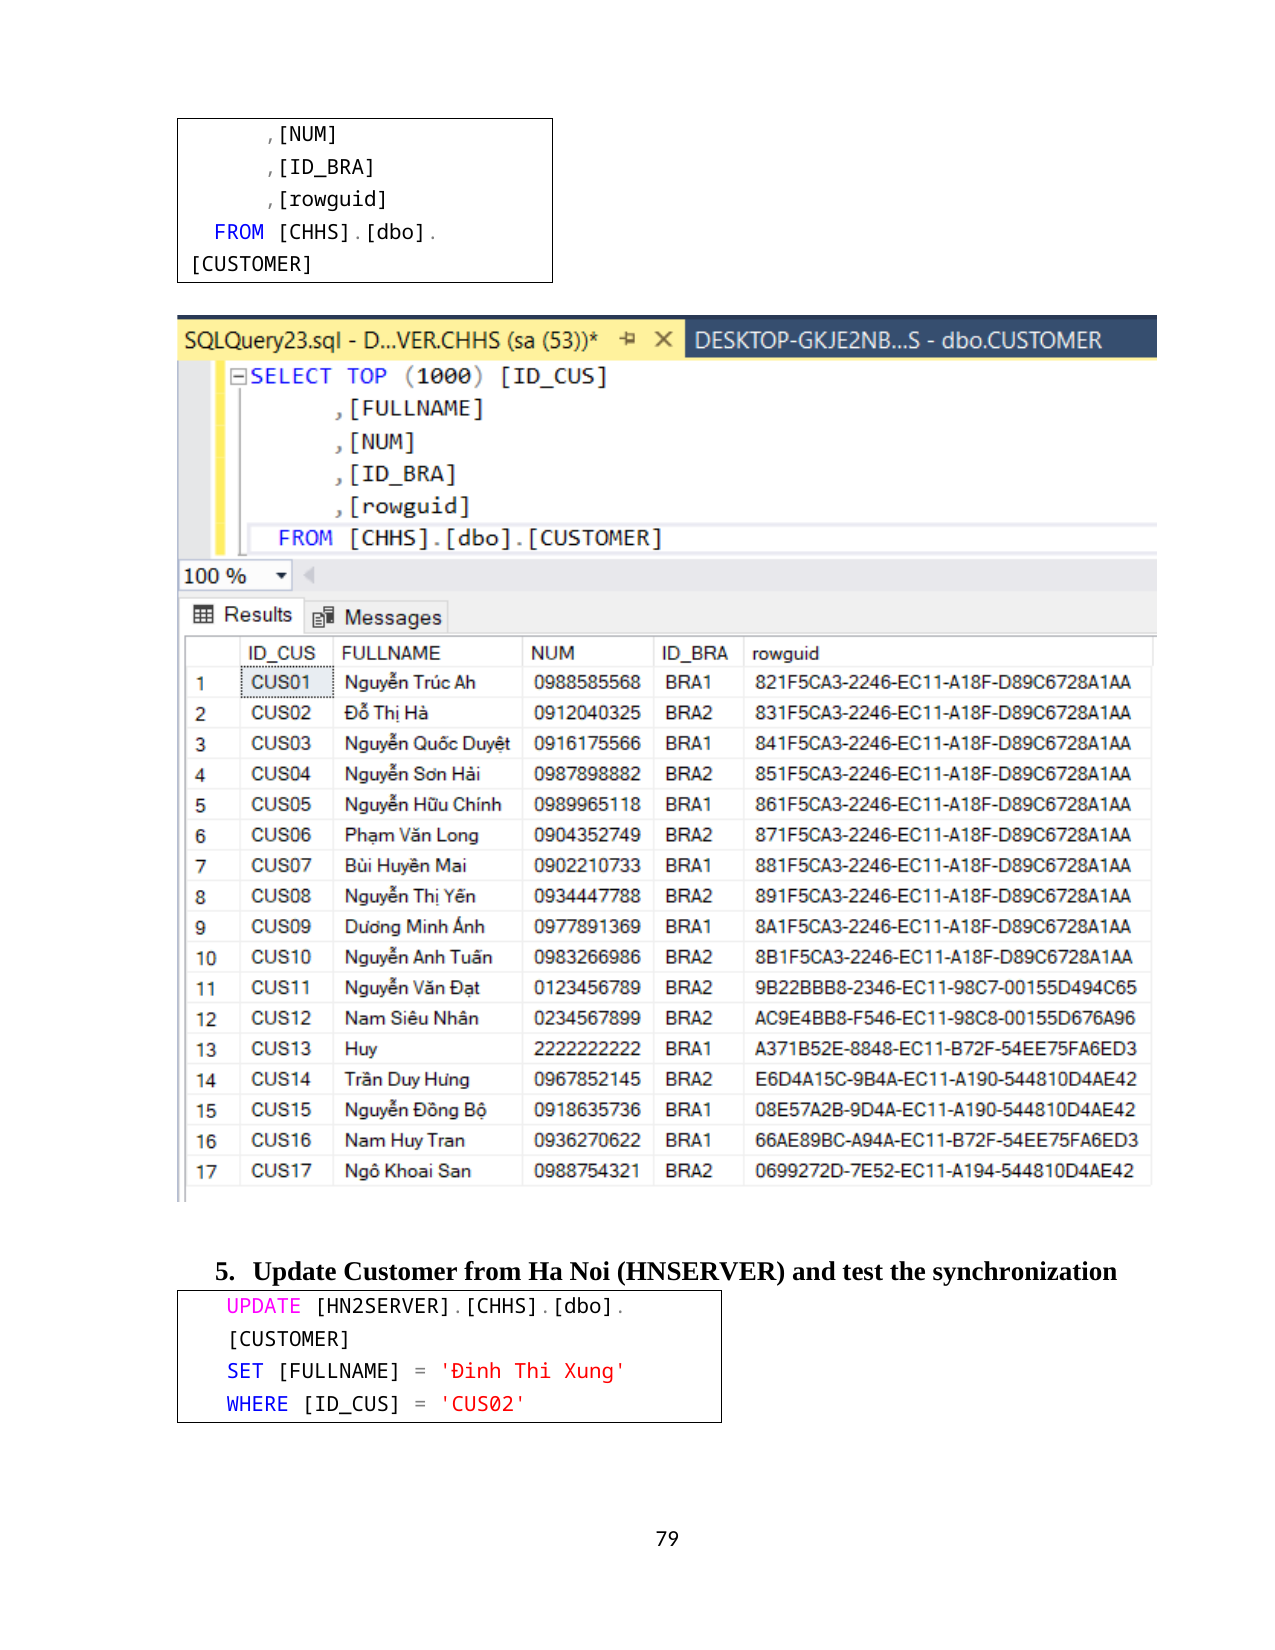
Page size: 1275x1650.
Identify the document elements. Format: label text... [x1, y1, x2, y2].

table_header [178, 119, 552, 282]
picture [177, 315, 1157, 1202]
subtitle Update Customer from Ha Noi (HNSERVER) and test the synchronization [215, 1255, 1157, 1286]
table_header UPDATE [HN2SERVER].[CHHS].[dbo].[CUSTOMER] SET [FULLNAME] = 'Đinh Thi Xung' WHERE [ID_CUS] = 'CUS02' [178, 1291, 721, 1422]
